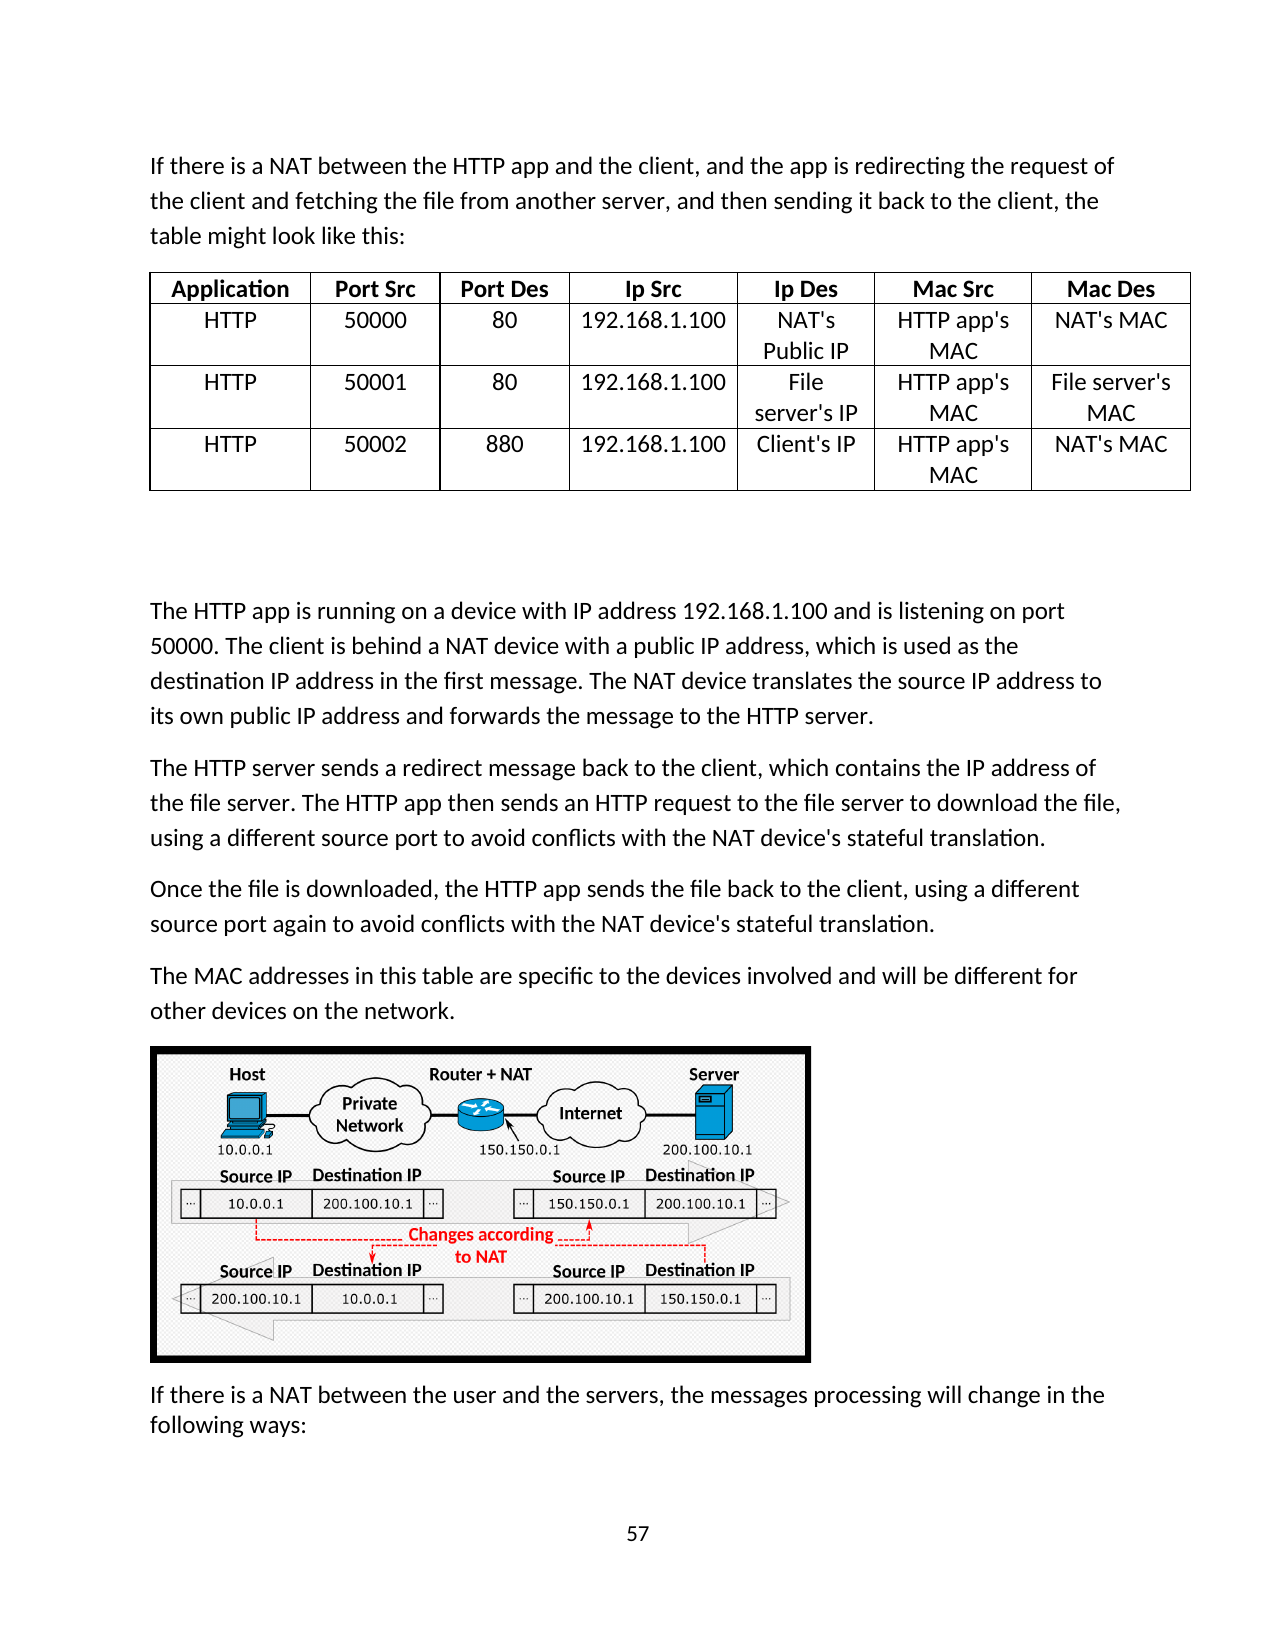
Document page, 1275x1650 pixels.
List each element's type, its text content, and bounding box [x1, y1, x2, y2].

text The HTTP server sends a redirect message back to the client, which contains the IP address of the file server. The HTTP app then sends an HTTP request to the file server to download the file, using a different source port to avoid conflicts with the NAT device's stateful translation. [150, 752, 1125, 852]
table_header Ip Des [738, 273, 874, 303]
table_header Mac Src [875, 273, 1031, 303]
table_cell 192.168.1.100 [570, 304, 737, 365]
table_header Mac Des [1032, 273, 1190, 303]
table_cell 880 [441, 429, 569, 489]
picture [150, 1046, 812, 1363]
text The HTTP app is running on a device with IP address 192.168.1.100 and is listening on port 50000. The client is behind a NAT device with a public IP address, which is used as the destination IP address in the first message. The NAT device translates the source IP address to its own public IP address and forwards the message to the HTTP server. [150, 595, 1125, 731]
table_header Port Src [311, 273, 439, 303]
table_cell 50001 [311, 366, 439, 427]
table_cell HTTP app's MAC [875, 429, 1031, 489]
table_cell HTTP [151, 429, 310, 489]
table_cell HTTP [151, 304, 310, 365]
table_cell File server's IP [738, 366, 874, 427]
table_cell 50000 [311, 304, 439, 365]
text If there is a NAT between the user and the servers, the messages processing will change in the following ways: [150, 1379, 1125, 1440]
table_cell Client's IP [738, 429, 874, 489]
table_cell HTTP app's MAC [875, 366, 1031, 427]
text If there is a NAT between the HTTP app and the client, and the app is redirecting the request of the client and fetching the file from another server, and then sending it back to the client, the table might look like this: [150, 150, 1125, 251]
table_header Port Des [441, 273, 569, 303]
table_cell HTTP [151, 366, 310, 427]
table_header Ip Src [570, 273, 737, 303]
table_cell NAT's MAC [1032, 429, 1190, 489]
table_cell 192.168.1.100 [570, 366, 737, 427]
table_cell 192.168.1.100 [570, 429, 737, 489]
table_cell HTTP app's MAC [875, 304, 1031, 365]
table_cell File server's MAC [1032, 366, 1190, 427]
table_cell 80 [441, 304, 569, 365]
table_cell NAT's MAC [1032, 304, 1190, 365]
table_cell 50002 [311, 429, 439, 489]
text Once the file is downloaded, the HTTP app sends the file back to the client, using a different source port again to avoid conflicts with the NAT device's stateful translation. [150, 873, 1125, 939]
text The MAC addresses in this table are specific to the devices involved and will be different for other devices on the network. [150, 960, 1125, 1026]
table_cell NAT's Public IP [738, 304, 874, 365]
table_cell 80 [441, 366, 569, 427]
table_header Application [151, 273, 310, 303]
